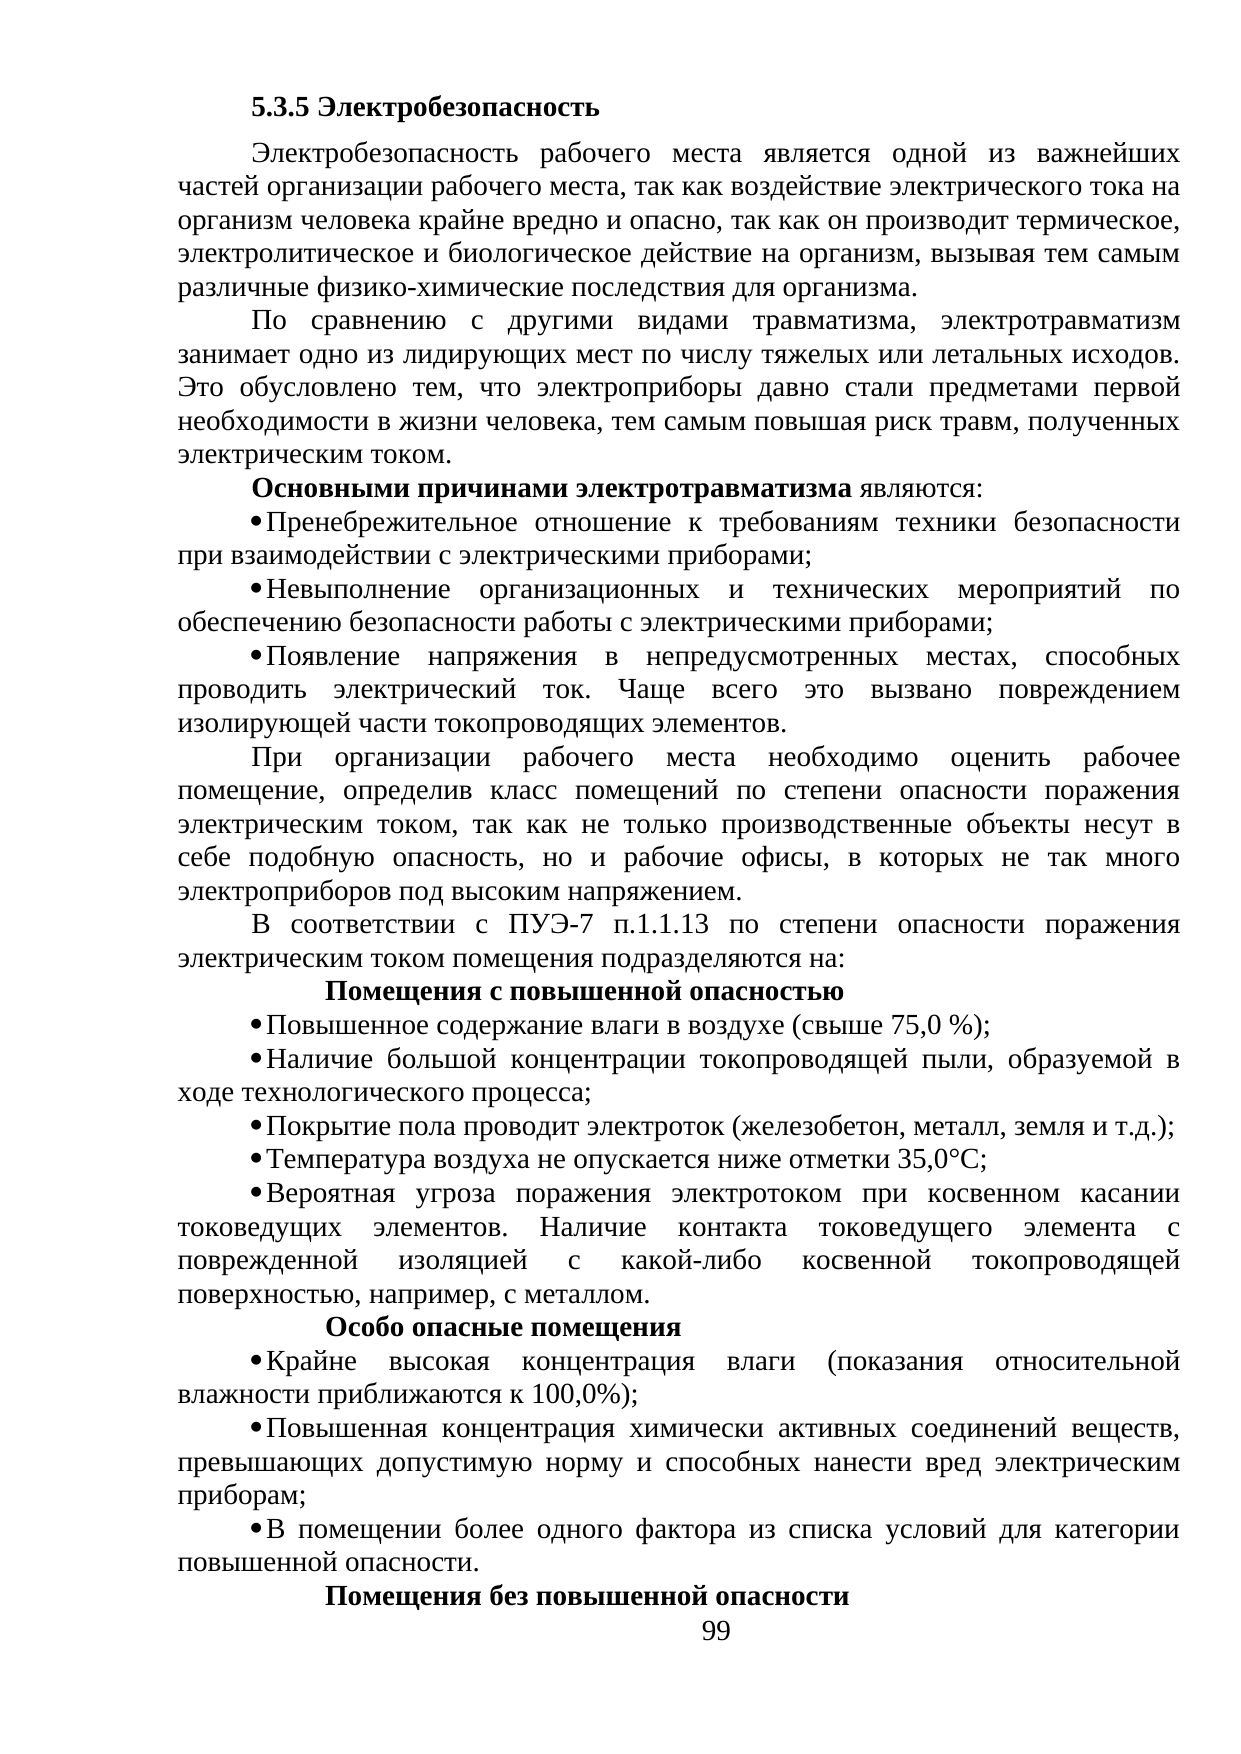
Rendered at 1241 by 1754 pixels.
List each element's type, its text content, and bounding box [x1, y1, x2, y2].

list Наличие большой концентрации токопроводящей пыли, образуемой в ходе технологического процесса; [177, 1041, 1181, 1108]
list Покрытие пола проводит электроток (железобетон, металл, земля и т.д.); [177, 1108, 1181, 1142]
list Вероятная угроза поражения электротоком при косвенном касании токоведущих элементов. Наличие контакта токоведущего элемента с поврежденной изоляцией с какой-либо косвенной токопроводящей поверхностью, например, с металлом. [177, 1175, 1181, 1309]
list Крайне высокая концентрация влаги (показания относительной влажности приближаются к 100,0%); [177, 1343, 1181, 1410]
text В соответствии с ПУЭ-7 п.1.1.13 по степени опасности поражения электрическим током помещения подразделяются на: [177, 906, 1181, 973]
text Основными причинами электротравматизма являются: [177, 470, 1181, 504]
text При организации рабочего места необходимо оценить рабочее помещение, определив класс помещений по степени опасности поражения электрическим током, так как не только производственные объекты несут в себе подобную опасность, но и рабочие офисы, в которых не так много электроприборов под высоким напряжением. [177, 739, 1181, 906]
text Особо опасные помещения [251, 1309, 1181, 1343]
list Повышенная концентрация химически активных соединений веществ, превышающих допустимую норму и способных нанести вред электрическим приборам; [177, 1410, 1181, 1511]
text Помещения с повышенной опасностью [251, 973, 1181, 1007]
text Электробезопасность рабочего места является одной из важнейших частей организации рабочего места, так как воздействие электрического тока на организм человека крайне вредно и опасно, так как он производит термическое, электролитическое и биологическое действие на организм, вызывая тем самым различные физико-химические последствия для организма. [177, 135, 1181, 302]
list Повышенное содержание влаги в воздухе (свыше 75,0 %); [177, 1007, 1181, 1041]
list Невыполнение организационных и технических мероприятий по обеспечению безопасности работы с электрическими приборами; [177, 571, 1181, 638]
text По сравнению с другими видами травматизма, электротравматизм занимает одно из лидирующих мест по числу тяжелых или летальных исходов. Это обусловлено тем, что электроприборы давно стали предметами первой необходимости в жизни человека, тем самым повышая риск травм, полученных электрическим током. [177, 302, 1181, 470]
list Пренебрежительное отношение к требованиям техники безопасности при взаимодействии с электрическими приборами; [177, 504, 1181, 571]
text Помещения без повышенной опасности [251, 1578, 1181, 1612]
list Появление напряжения в непредусмотренных местах, способных проводить электрический ток. Чаще всего это вызвано повреждением изолирующей части токопроводящих элементов. [177, 638, 1181, 739]
list В помещении более одного фактора из списка условий для категории повышенной опасности. [177, 1511, 1181, 1578]
text 5.3.5 Электробезопасность [177, 89, 1181, 122]
list Температура воздуха не опускается ниже отметки 35,0°С; [177, 1142, 1181, 1175]
